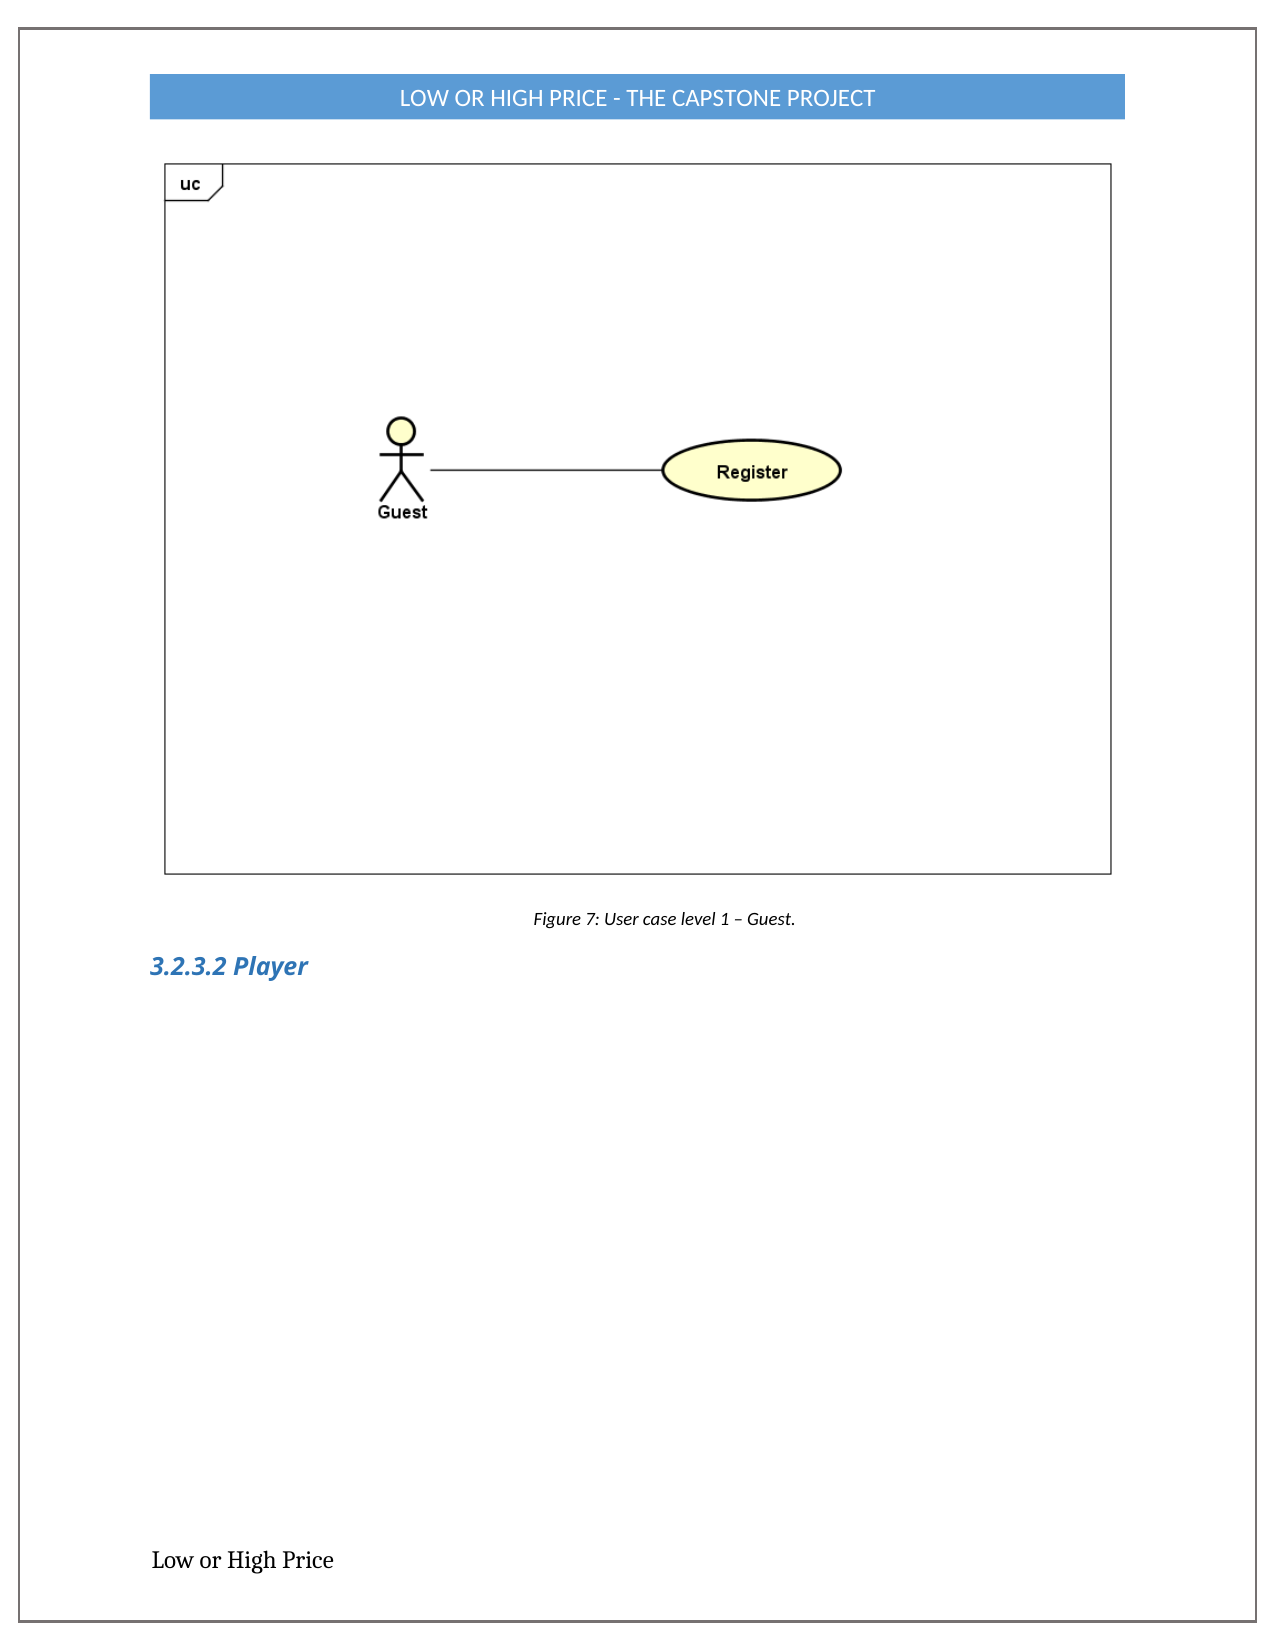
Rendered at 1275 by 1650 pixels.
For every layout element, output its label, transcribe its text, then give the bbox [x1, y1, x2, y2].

picture [150, 150, 1125, 888]
text Figure 7: User case level 1 – Guest. [525, 907, 1125, 930]
subtitle 3.2.3.2 Player [150, 948, 1125, 982]
